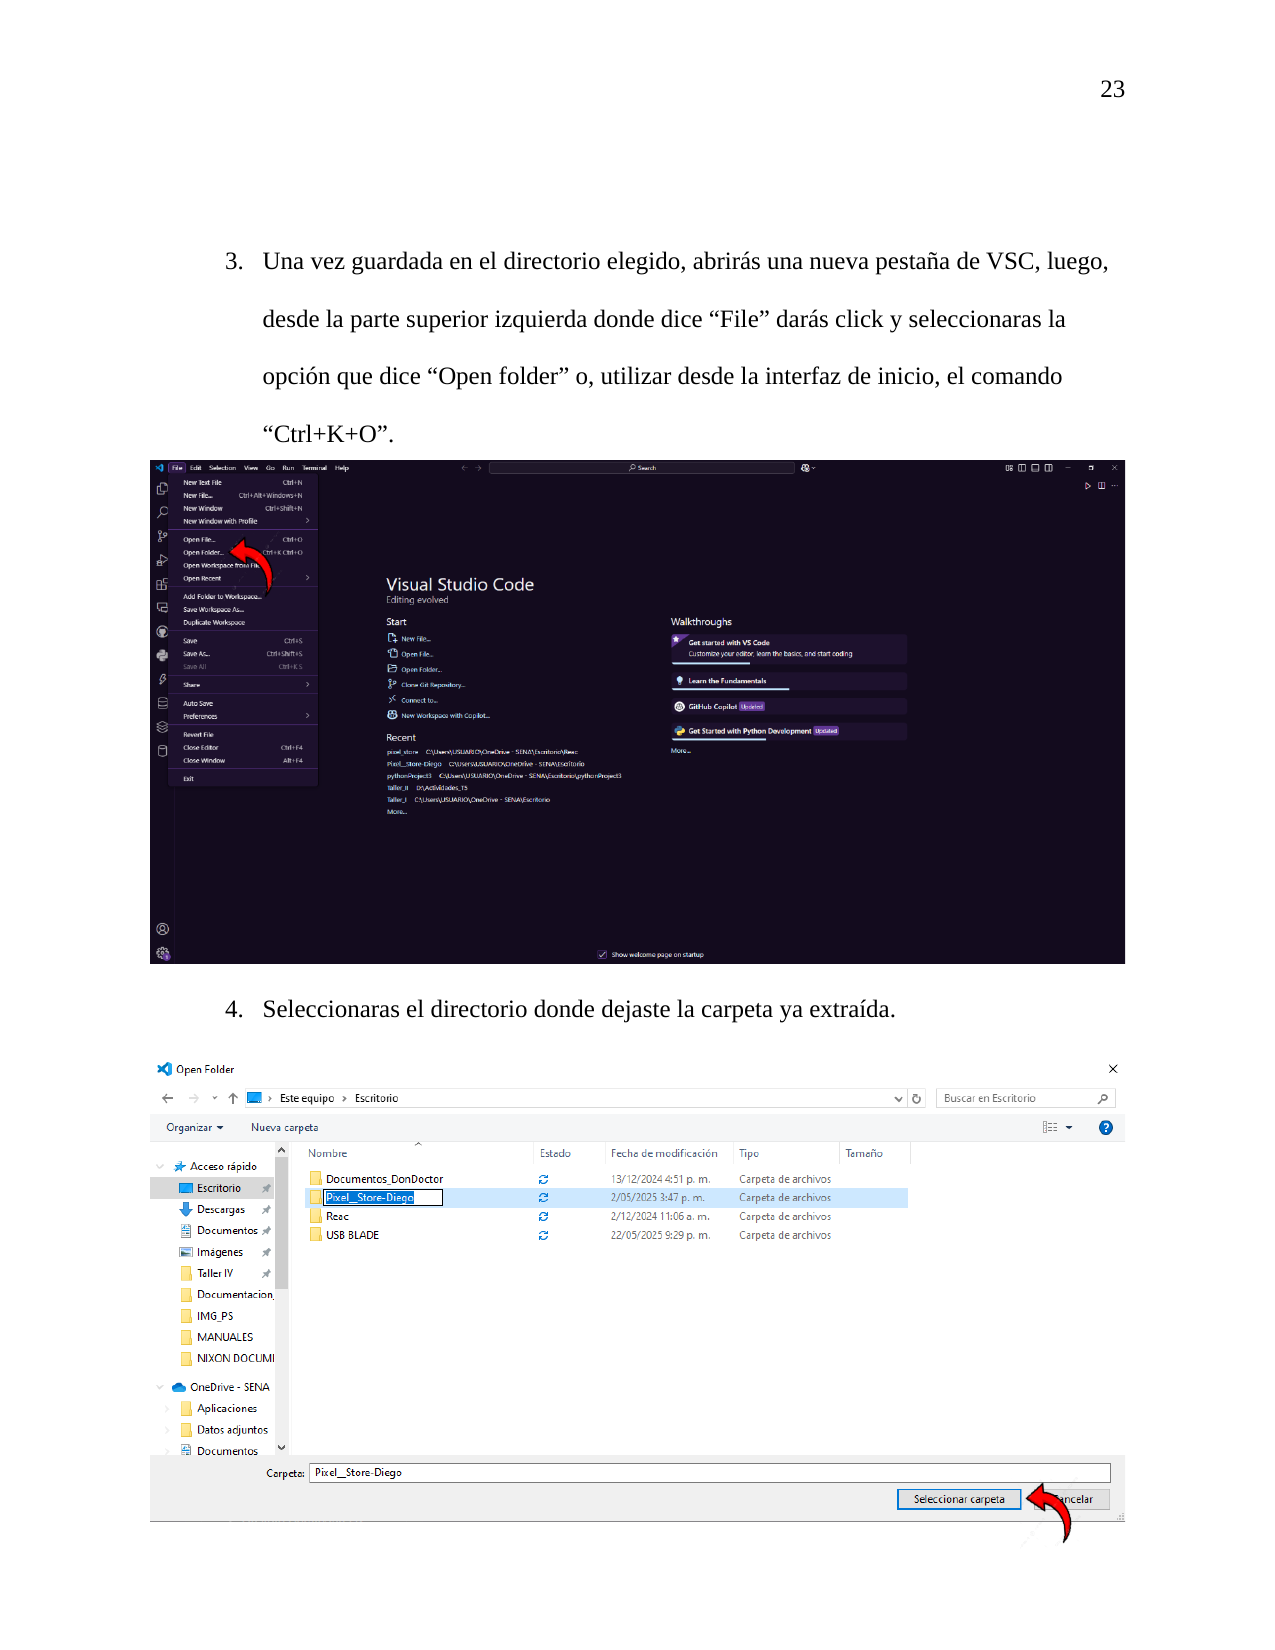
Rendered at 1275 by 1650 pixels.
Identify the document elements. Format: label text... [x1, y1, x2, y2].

list Una vez guardada en el directorio elegido, abrirás una nueva pestaña de VSC, luego, desde la parte superior izquierda donde dice “File” darás click y seleccionaras la opción que dice “Open folder” o, utilizar desde la interfaz de inicio, el comando “Ctrl+K+O”. [225, 246, 1125, 447]
picture [150, 1056, 1125, 1553]
picture [150, 460, 1125, 964]
list Seleccionaras el directorio donde dejaste la carpeta ya extraída. [225, 994, 1125, 1022]
